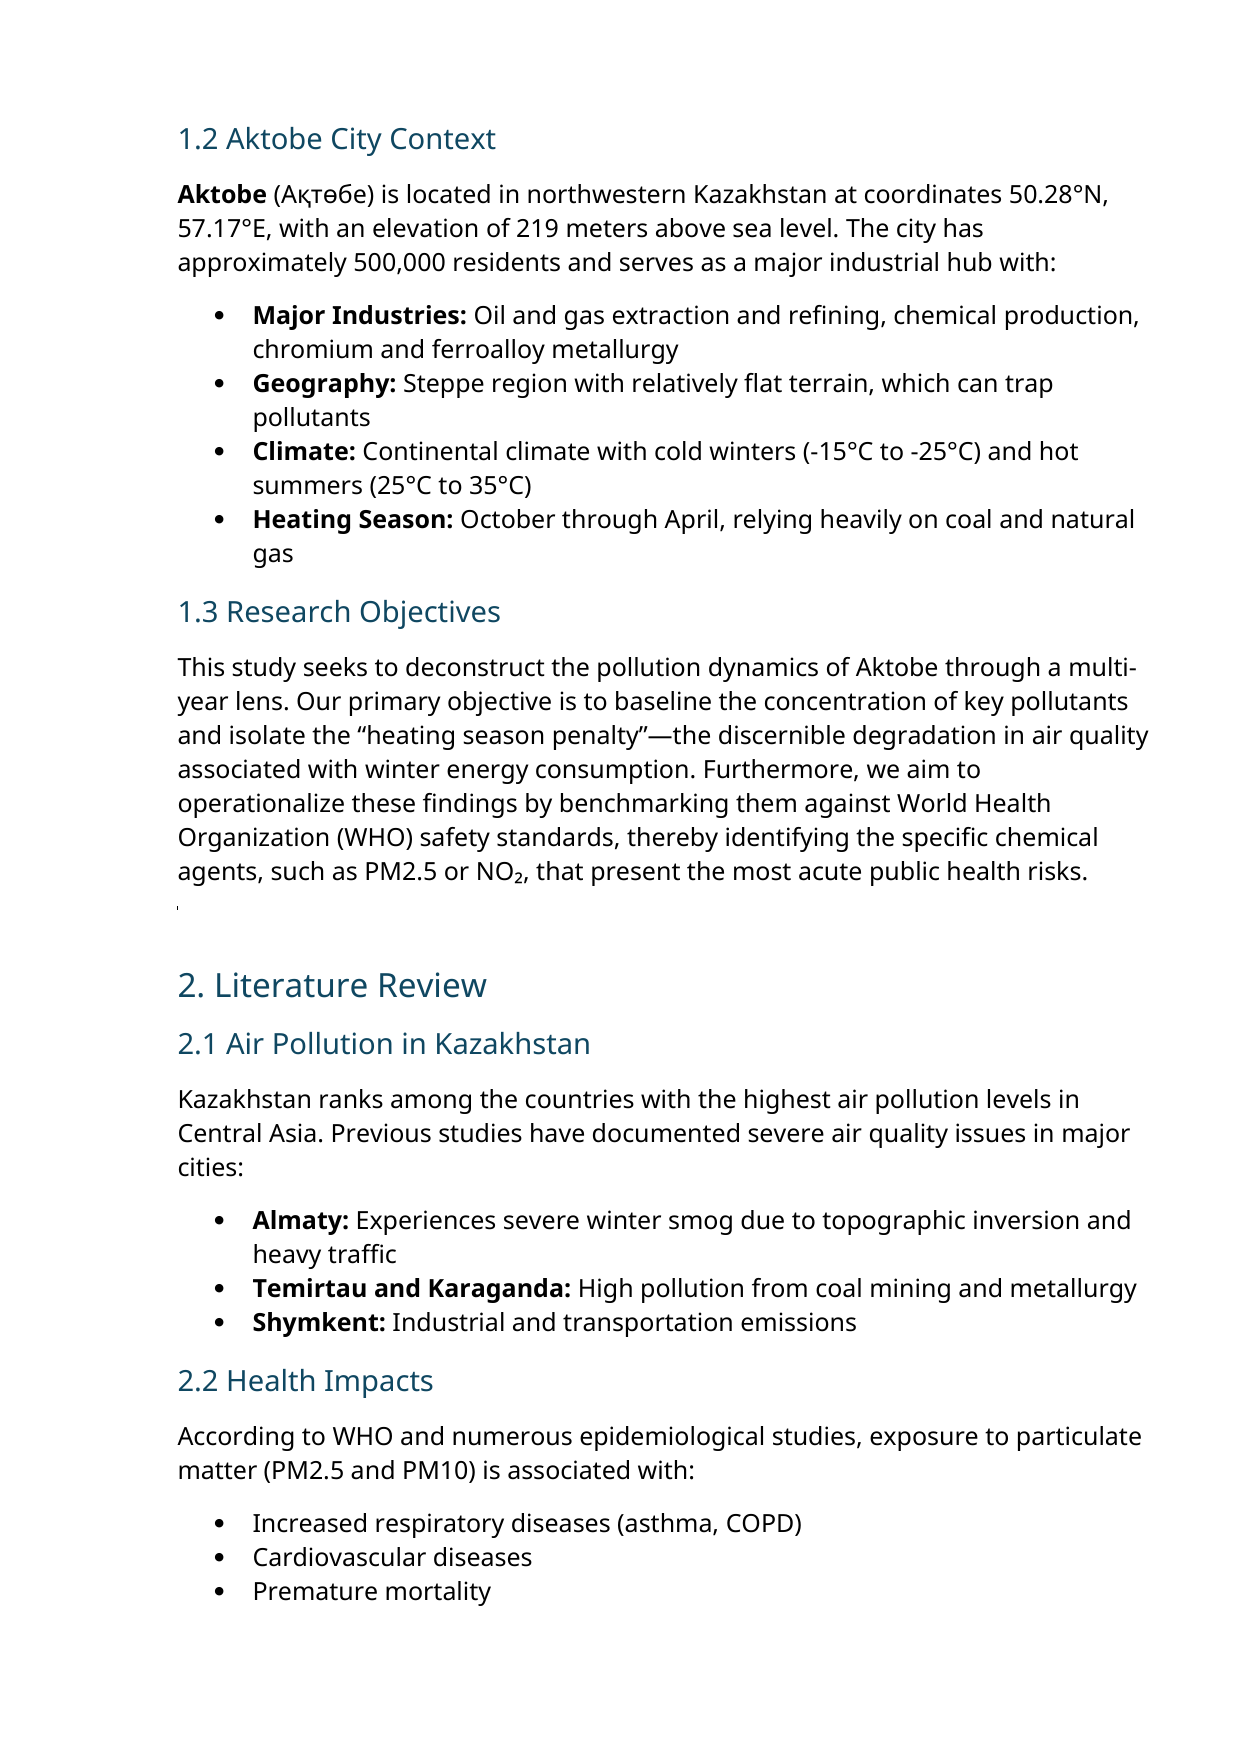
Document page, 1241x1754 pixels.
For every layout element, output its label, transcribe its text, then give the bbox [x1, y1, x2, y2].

list Premature mortality [215, 1591, 1152, 1625]
subtitle 2.1 Air Pollution in Kazakhstan [177, 1031, 1152, 1070]
list Climate: Continental climate with cold winters (-15°C to -25°C) and hot summers (25°C to 35°C) [215, 441, 1152, 509]
list Heating Season: October through April, relying heavily on coal and natural gas [215, 513, 1152, 581]
list Almaty: Experiences severe winter smog due to topographic inversion and heavy traffic [215, 1210, 1152, 1278]
list Major Industries: Oil and gas extraction and refining, chemical production, chromium and ferroalloy metallurgy [215, 297, 1152, 366]
list Increased respiratory diseases (asthma, COPD) [215, 1516, 1152, 1550]
text This study seeks to deconstruct the pollution dynamics of Aktobe through a multi-year lens. Our primary objective is to baseline the concentration of key pollutants and isolate the “heating season penalty”—the discernible degradation in air quality associated with winter energy consumption. Furthermore, we aim to operationalize these findings by benchmarking them against World Health Organization (WHO) safety standards, thereby identifying the specific chemical agents, such as PM2.5 or NO₂, that present the most acute public health risks. [177, 656, 1152, 895]
text According to WHO and numerous epidemiological studies, exposure to particulate matter (PM2.5 and PM10) is associated with: [177, 1429, 1152, 1497]
subtitle 2.2 Health Impacts [177, 1370, 1152, 1410]
list Shymkent: Industrial and transportation emissions [215, 1319, 1152, 1354]
list Temirtau and Karaganda: High pollution from coal mining and metallurgy [215, 1282, 1152, 1316]
subtitle 2. Literature Review [177, 968, 1152, 1014]
list Cardiovascular diseases [215, 1553, 1152, 1587]
subtitle 1.2 Aktobe City Context [177, 118, 1152, 158]
text Kazakhstan ranks among the countries with the highest air pollution levels in Central Asia. Previous studies have documented severe air quality issues in major cities: [177, 1089, 1152, 1191]
text Aktobe (Ақтөбе) is located in northwestern Kazakhstan at coordinates 50.28°N, 57.17°E, with an elevation of 219 meters above sea level. The city has approximately 500,000 residents and serves as a major industrial hub with: [177, 177, 1152, 279]
list Geography: Steppe region with relatively flat terrain, which can trap pollutants [215, 369, 1152, 437]
subtitle 1.3 Research Objectives [177, 598, 1152, 638]
